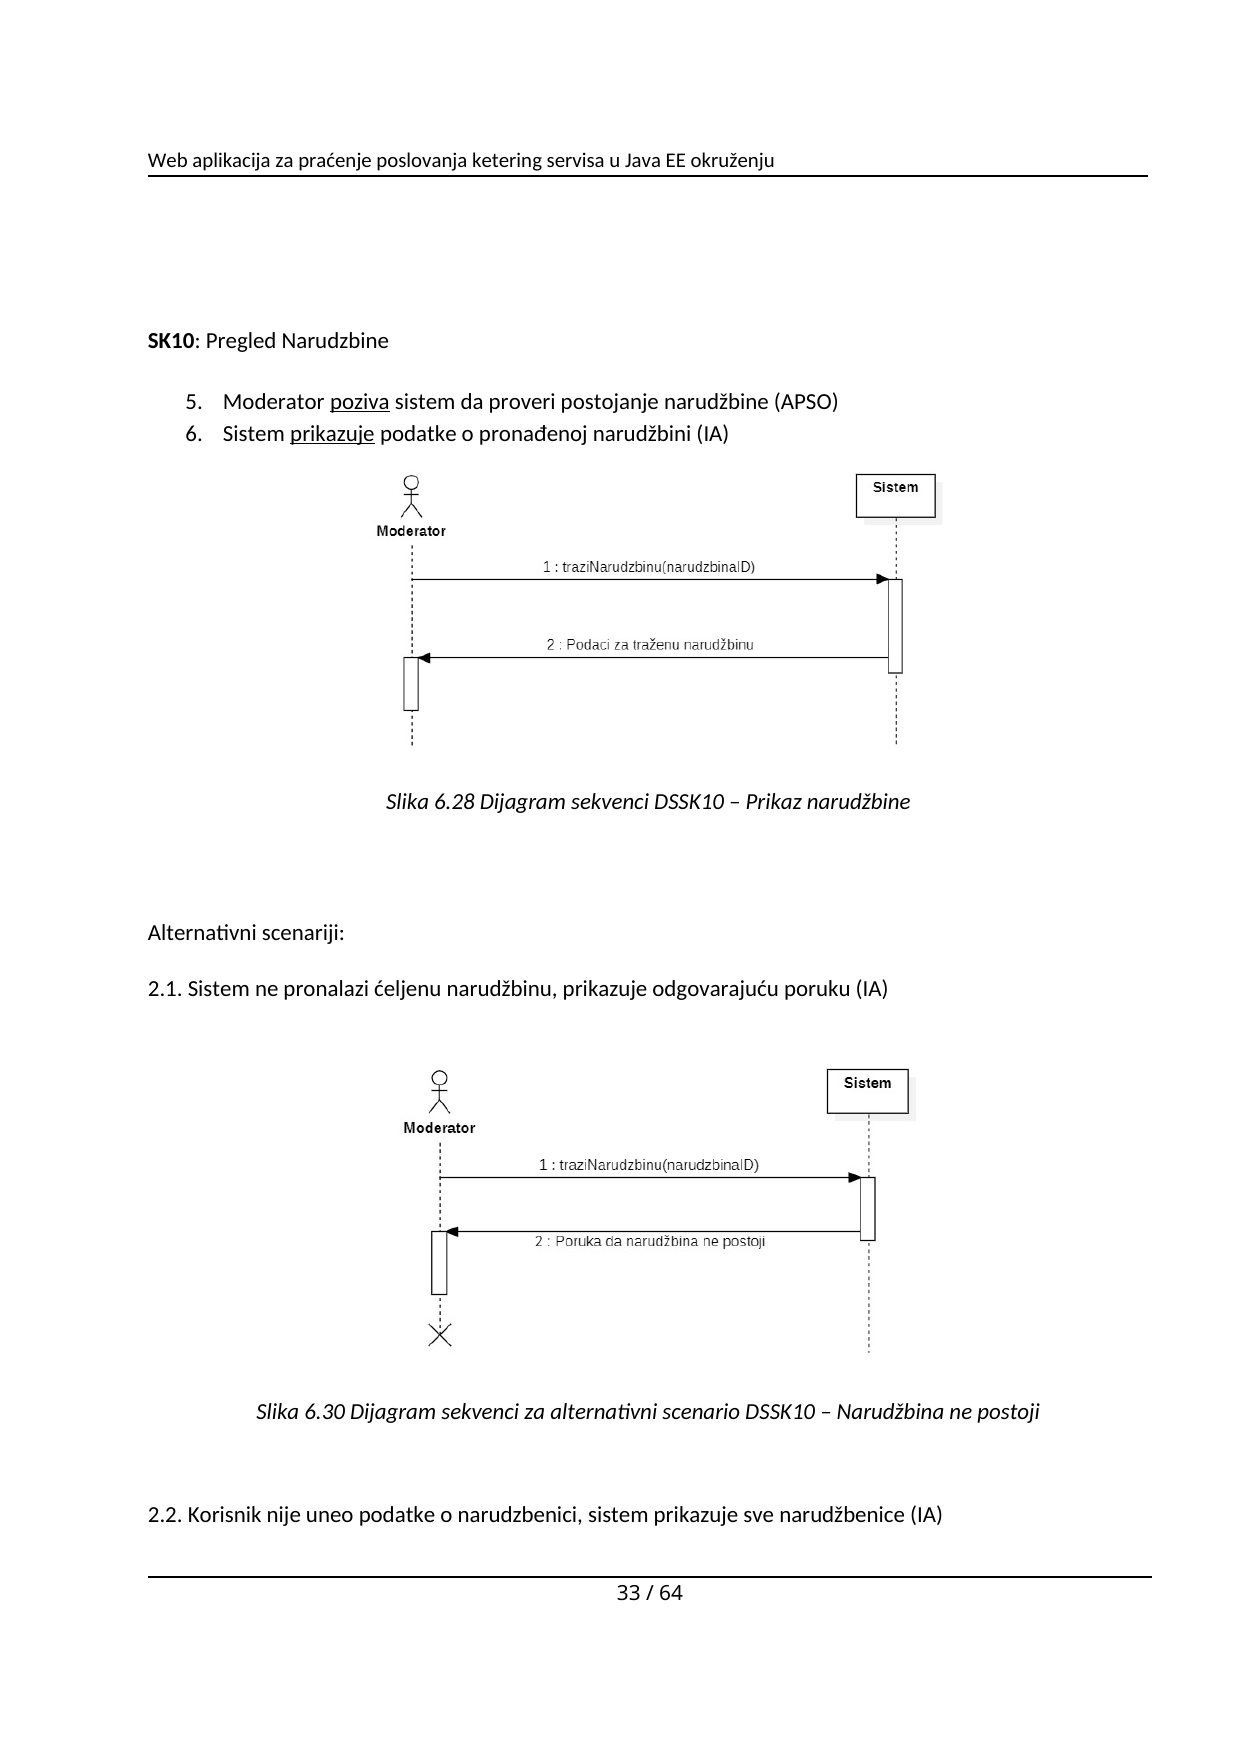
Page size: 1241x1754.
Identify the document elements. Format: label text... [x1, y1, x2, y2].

text 2.1. Sistem ne pronalazi ćeljenu narudžbinu, prikazuje odgovarajuću poruku (IA) [148, 974, 1152, 1002]
text Slika 6.30 Dijagram sekvenci za alternativni scenario DSSK10 – Narudžbina ne postoji [148, 1397, 1152, 1425]
text SK10: Pregled Narudzbine [148, 326, 1152, 354]
picture [322, 463, 977, 788]
picture [347, 1058, 952, 1397]
text 2.2. Korisnik nije uneo podatke o narudzbenici, sistem prikazuje sve narudžbenice (IA) [148, 1500, 1152, 1528]
text Slika 6.28 Dijagram sekvenci DSSK10 – Prikaz narudžbine [148, 787, 1152, 816]
text Alternativni scenariji: [148, 918, 1152, 946]
list Sistem prikazuje podatke o pronađenoj narudžbini (IA) [185, 419, 1152, 447]
list Moderator poziva sistem da proveri postojanje narudžbine (APSO) [185, 387, 1152, 415]
